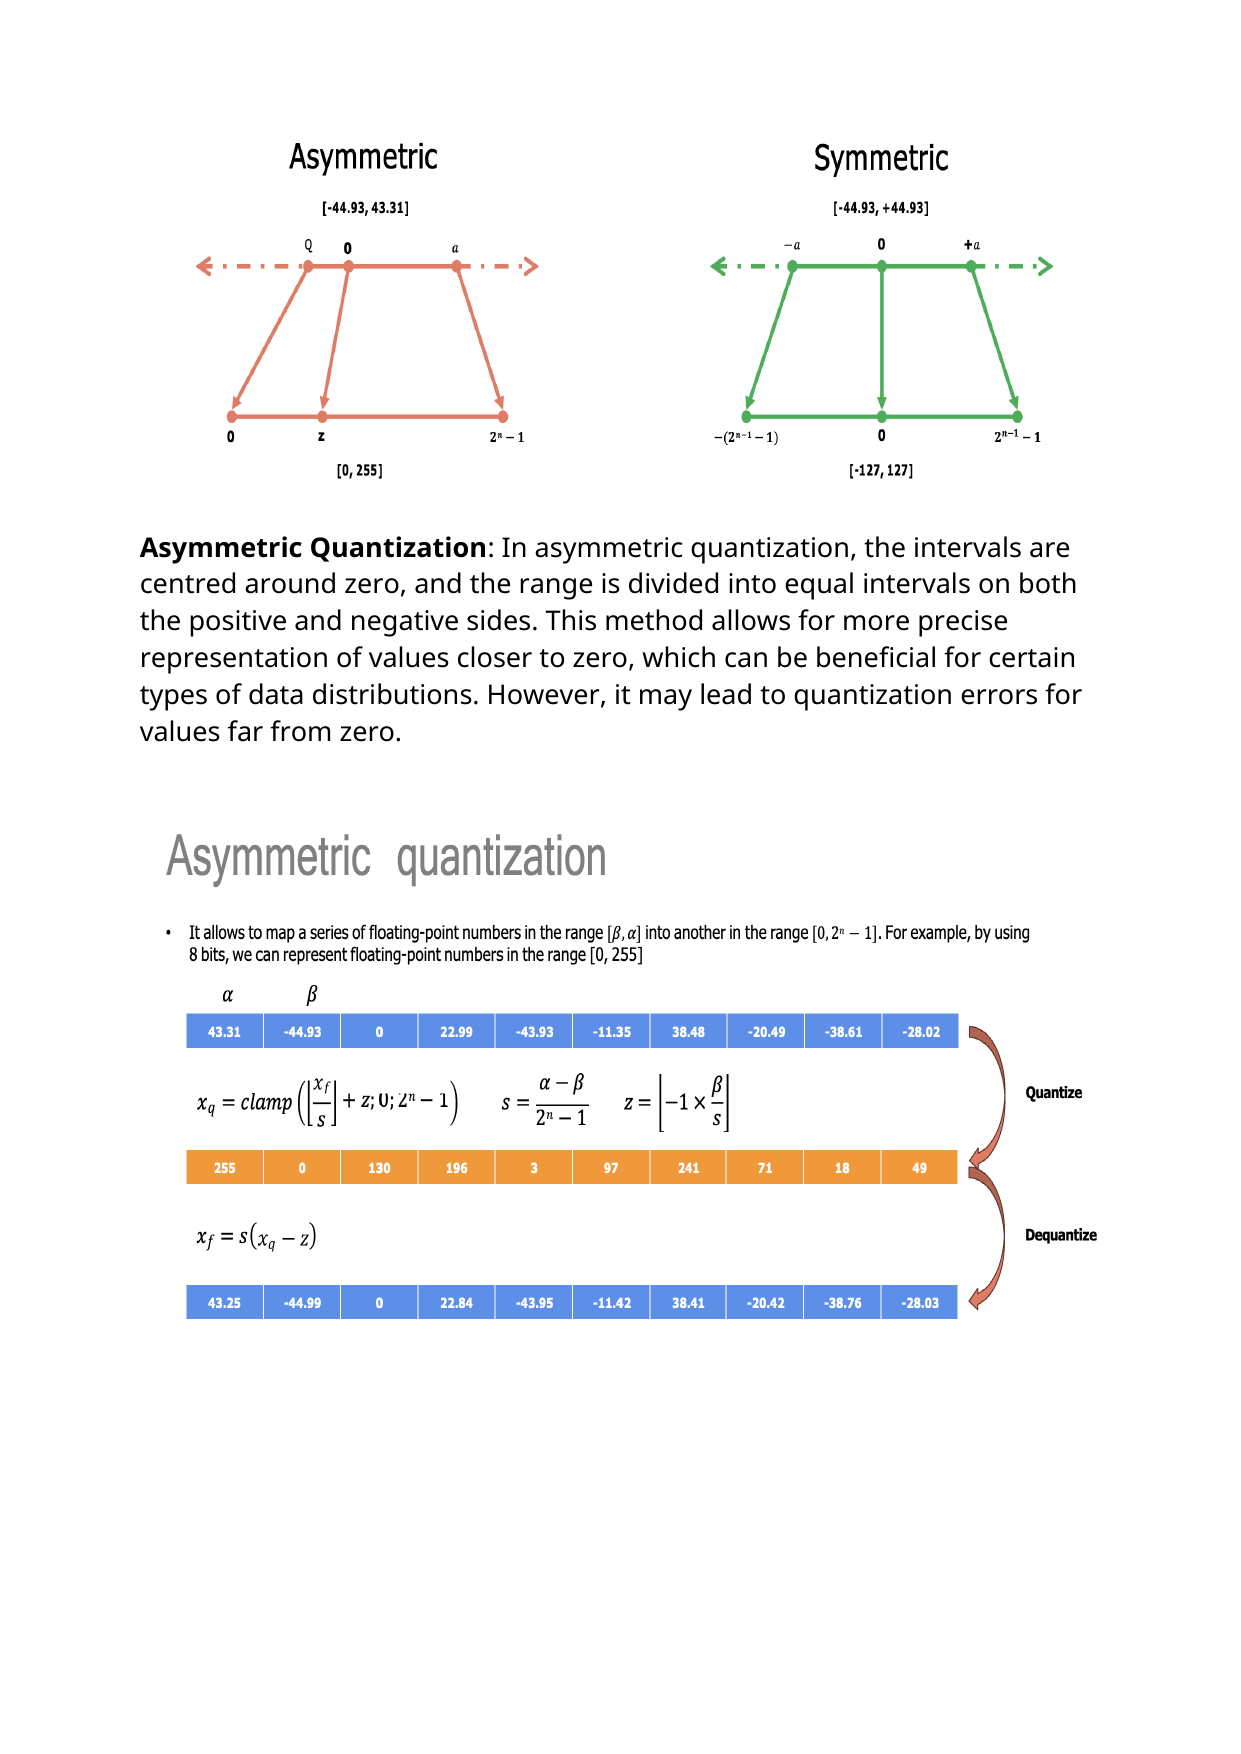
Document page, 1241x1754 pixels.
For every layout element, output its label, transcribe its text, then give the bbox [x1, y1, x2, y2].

picture [139, 823, 1104, 1423]
text Asymmetric Quantization: In asymmetric quantization, the intervals are centred around zero, and the range is divided into equal intervals on both the positive and negative sides. This method allows for more precise representation of values closer to zero, which can be beneficial for certain types of data distributions. However, it may lead to quantization errors for values far from zero. [139, 528, 1103, 749]
picture [139, 139, 1104, 492]
